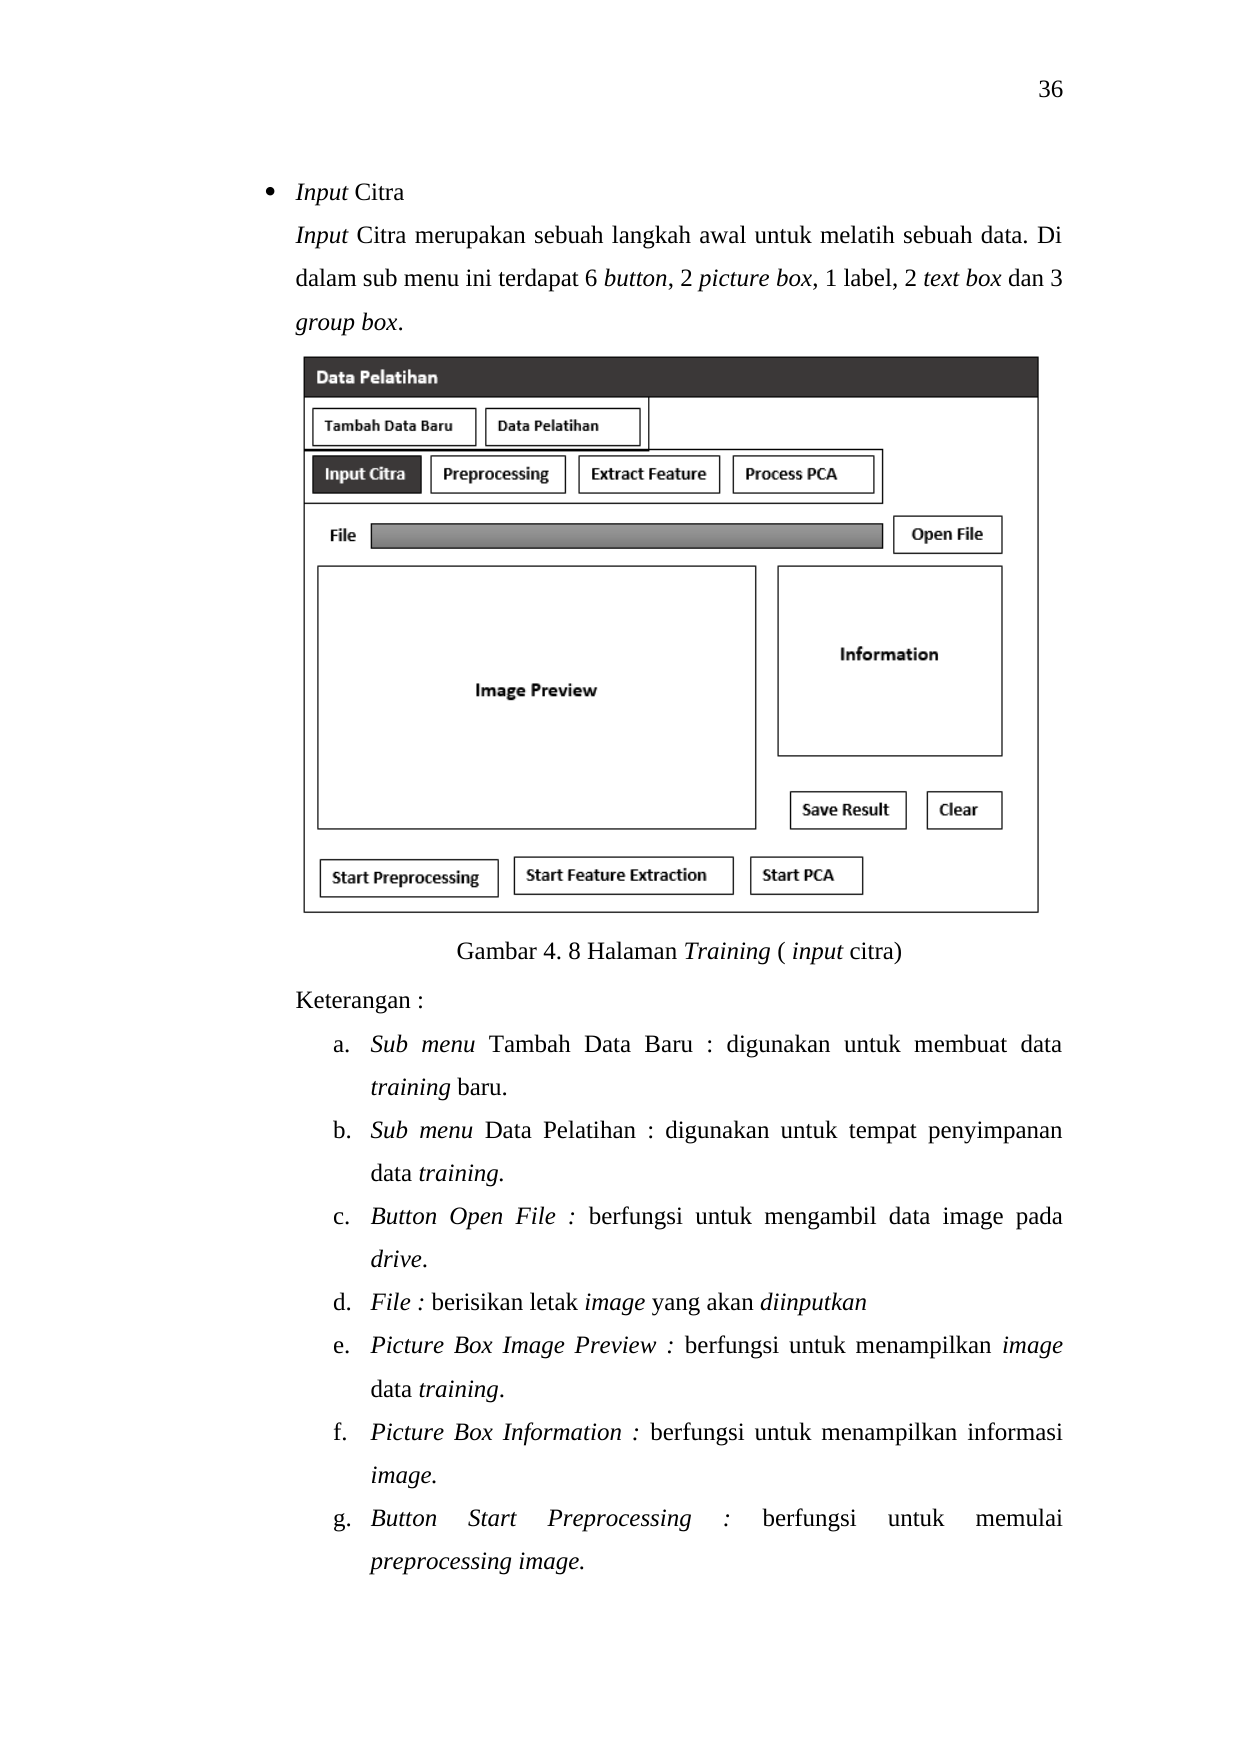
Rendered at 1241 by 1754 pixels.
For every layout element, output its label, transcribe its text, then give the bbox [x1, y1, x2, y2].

list Button Start Preprocessing : berfungsi untuk memulai preprocessing image. [333, 1503, 1063, 1575]
list Sub menu Tambah Data Baru : digunakan untuk membuat data training baru. [333, 1029, 1063, 1101]
list Picture Box Image Preview : berfungsi untuk menampilkan image data training. [333, 1331, 1063, 1402]
list File : berisikan letak image yang akan diinputkan [333, 1287, 1063, 1316]
list Button Open File : berfungsi untuk mengambil data image pada drive. [333, 1201, 1063, 1273]
list Input Citra merupakan sebuah langkah awal untuk melatih sebuah data. Di dalam sub menu ini terdapat 6 button, 2 picture box, 1 label, 2 text box dan 3 group box. [295, 220, 1063, 335]
text Gambar 4. 8 Halaman Training ( input citra) [236, 936, 1063, 965]
list Picture Box Information : berfungsi untuk menampilkan informasi image. [333, 1417, 1063, 1489]
text Keterangan : [236, 986, 1063, 1014]
list Sub menu Data Pelatihan : digunakan untuk tempat penyimpanan data training. [333, 1115, 1063, 1187]
picture [295, 349, 1050, 922]
list Input Citra [266, 177, 1063, 206]
